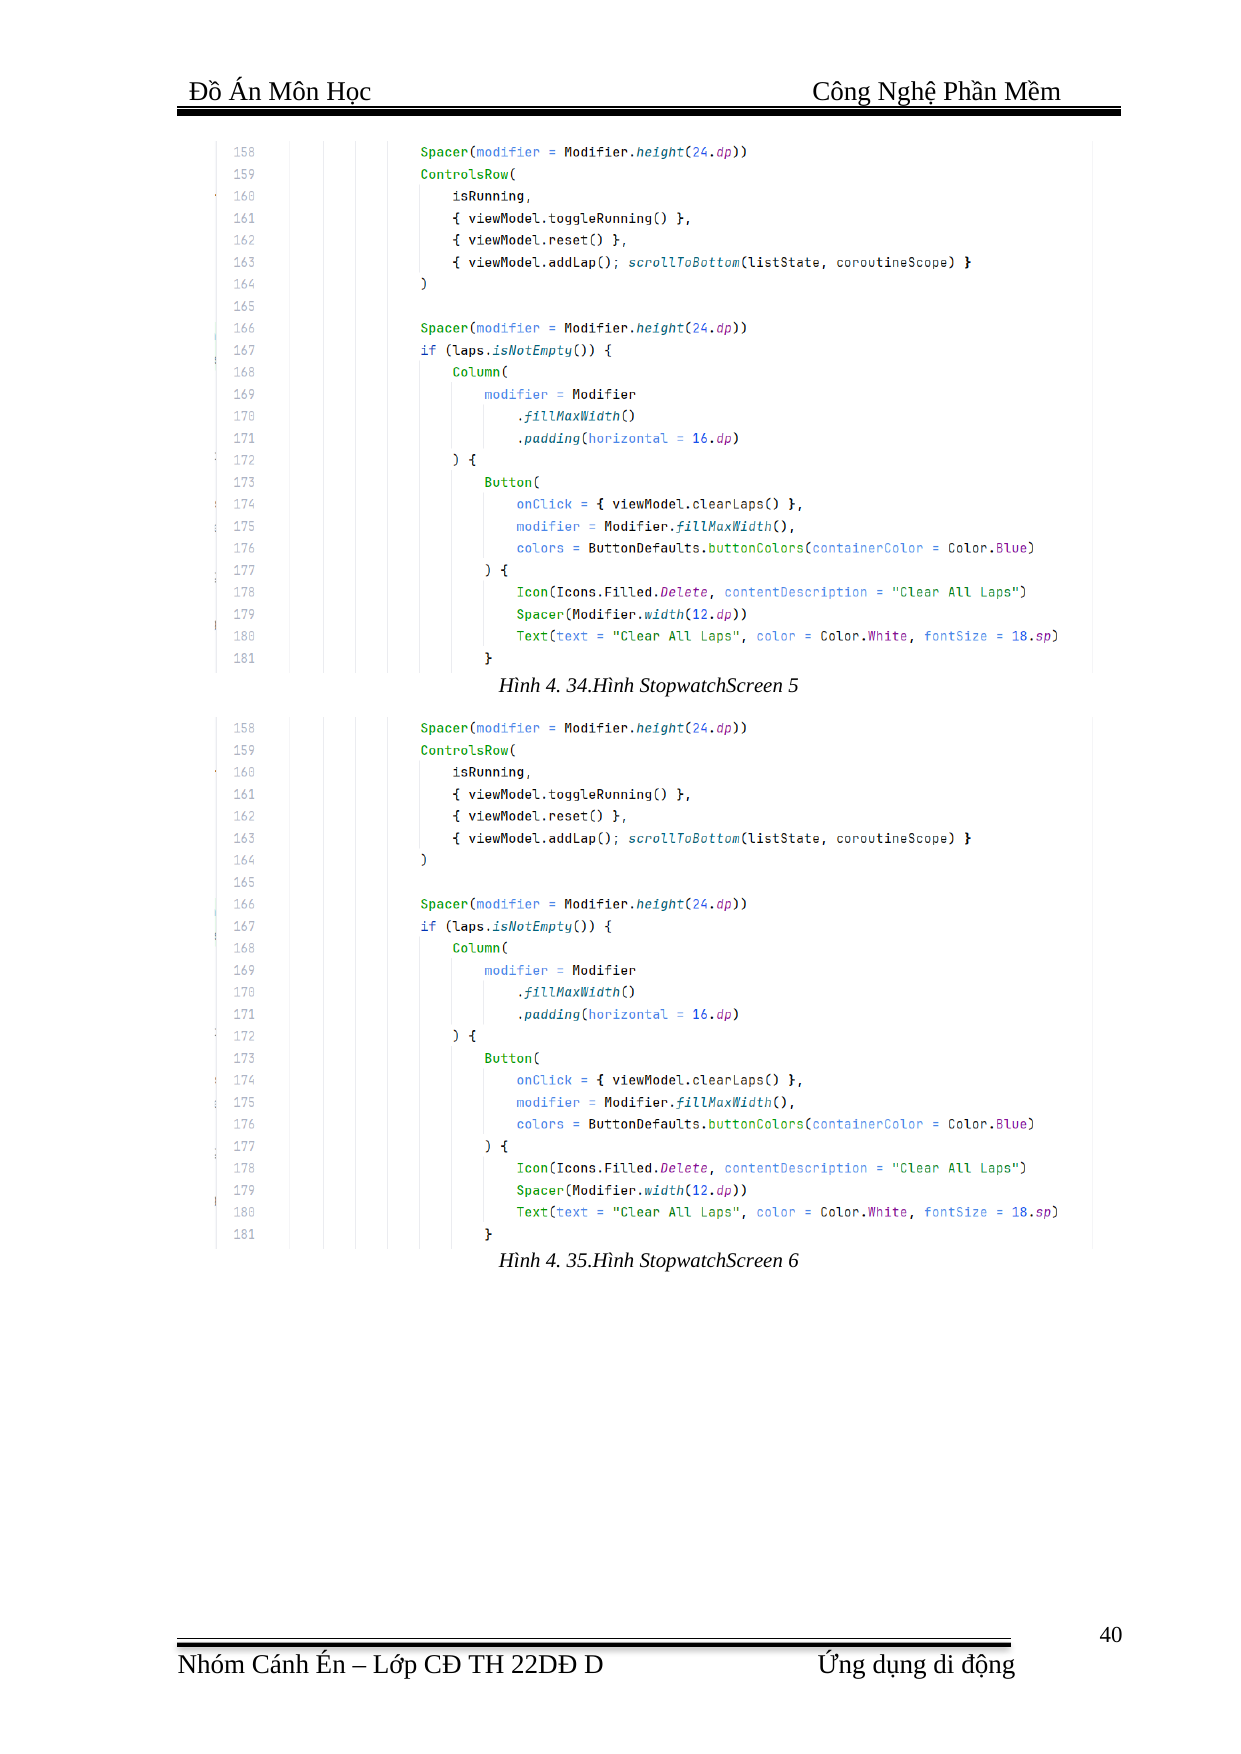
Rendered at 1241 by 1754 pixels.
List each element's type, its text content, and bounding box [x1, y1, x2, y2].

text Hình 4. 34.Hình StopwatchScreen 5 [177, 673, 1122, 697]
picture [214, 717, 1160, 1249]
picture [214, 141, 1160, 673]
text Hình 4. 35.Hình StopwatchScreen 6 [177, 1248, 1122, 1272]
